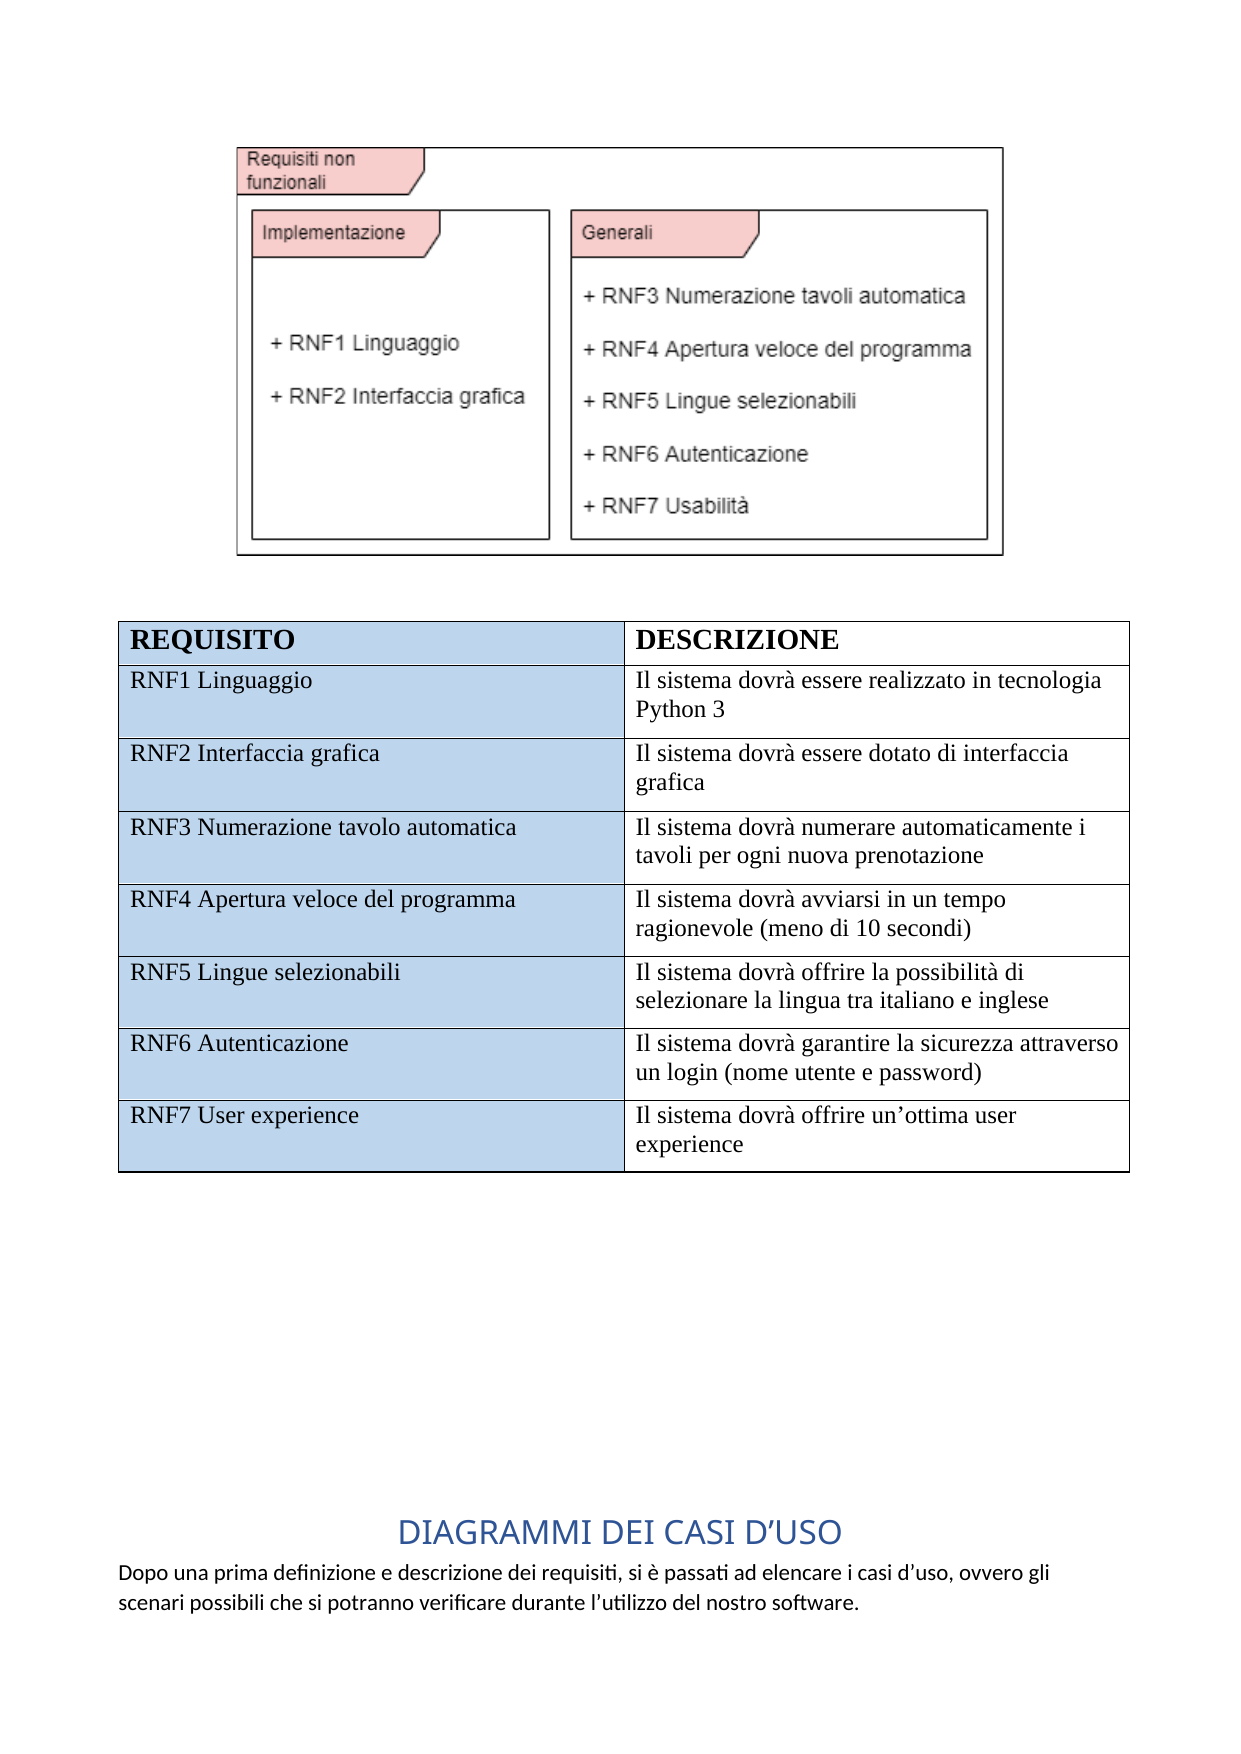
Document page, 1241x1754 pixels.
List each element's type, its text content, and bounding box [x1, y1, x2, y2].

table_cell Il sistema dovrà offrire un’ottima user experience [625, 1101, 1129, 1171]
table_cell Il sistema dovrà essere realizzato in tecnologia Python 3 [625, 666, 1129, 737]
table_cell RNF2 Interfaccia grafica [119, 739, 624, 811]
table_cell Il sistema dovrà essere dotato di interfaccia grafica [625, 739, 1129, 811]
table_cell RNF3 Numerazione tavolo automatica [119, 812, 624, 883]
table_cell Il sistema dovrà offrire la possibilità di selezionare la lingua tra italiano e inglese [625, 957, 1129, 1027]
table_cell Il sistema dovrà garantire la sicurezza attraverso un login (nome utente e password) [625, 1029, 1129, 1099]
picture [236, 147, 1004, 556]
table_cell RNF5 Lingue selezionabili [119, 957, 624, 1027]
table_header REQUISITO [119, 622, 624, 664]
table_cell Il sistema dovrà numerare automaticamente i tavoli per ogni nuova prenotazione [625, 812, 1129, 883]
table_cell RNF7 User experience [119, 1101, 624, 1171]
table_cell RNF6 Autenticazione [119, 1029, 624, 1099]
table_cell RNF4 Apertura veloce del programma [119, 885, 624, 956]
subtitle DIAGRAMMI DEI CASI D’USO [118, 1509, 1122, 1554]
table_header DESCRIZIONE [625, 622, 1129, 664]
table_cell RNF1 Linguaggio [119, 666, 624, 737]
text Dopo una prima definizione e descrizione dei requisiti, si è passati ad elencare i casi d’uso, ovvero gli scenari possibili che si potranno verificare durante l’utilizzo del nostro software. [118, 1558, 1122, 1616]
table_cell Il sistema dovrà avviarsi in un tempo ragionevole (meno di 10 secondi) [625, 885, 1129, 956]
